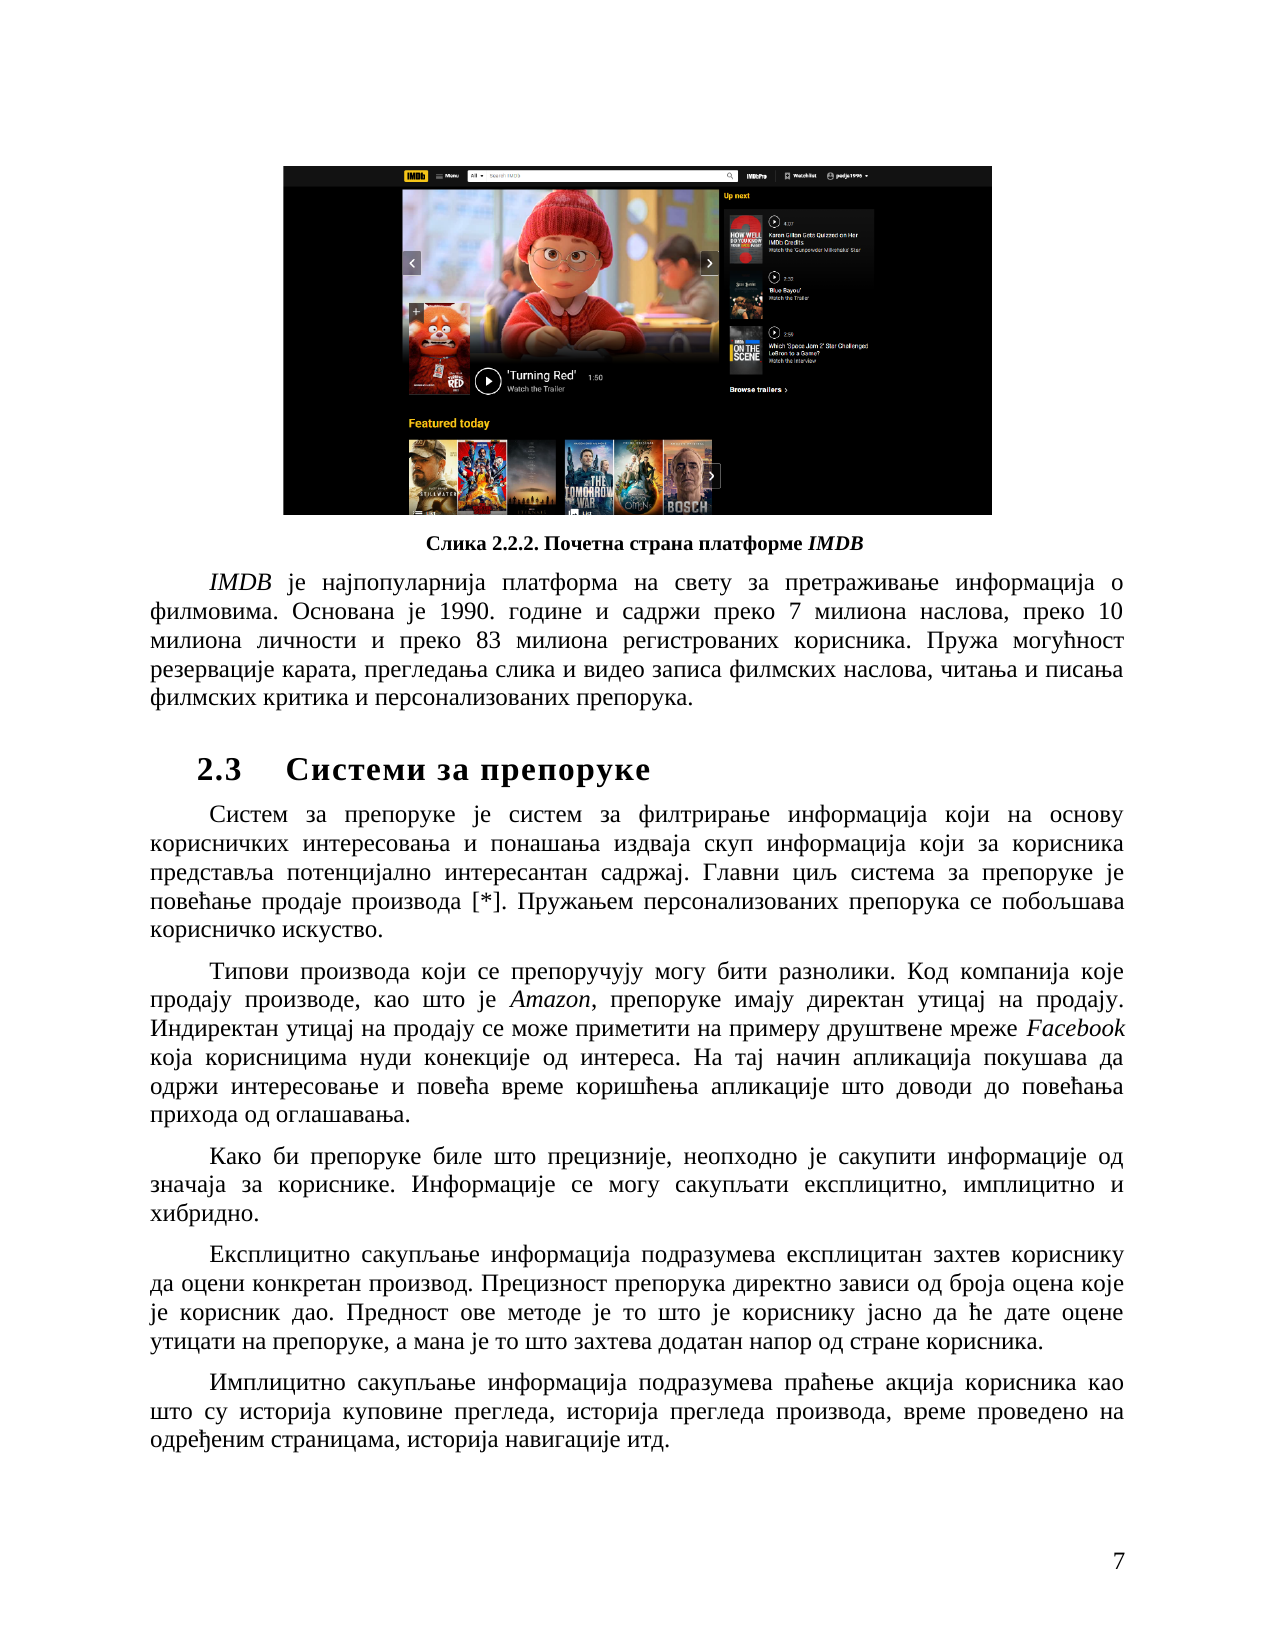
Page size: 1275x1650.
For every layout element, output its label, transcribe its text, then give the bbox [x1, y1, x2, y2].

text Слика 2.2.2. Почетна страна платформе IMDB [91, 531, 1125, 555]
picture [283, 166, 992, 515]
text Како би препоруке биле што прецизније, неопходно је сакупити информације од значаја за кориснике. Информације се могу сакупљати експлицитно, имплицитно и хибридно. [150, 1141, 1125, 1227]
subtitle Системи за препоруке [197, 749, 1125, 787]
text IMDB је најпопуларнија платформа на свету за претраживање информација о филмовима. Основана је 1990. године и садржи преко 7 милиона наслова, преко 10 милиона личности и преко 83 милиона регистрованих корисника. Пружа могућност резервације карата, прегледања слика и видео записа филмских наслова, читања и писања филмских критика и персонализованих препорука. [150, 567, 1125, 711]
text Типови производа који се препоручују могу бити разнолики. Код компанија које продају производе, као што је Amazon, препоруке имају директан утицај на продају. Индиректан утицај на продају се може приметити на примеру друштвене мреже Facebook која корисницима нуди конекције од интереса. На тај начин апликација покушава да одржи интересовање и повећа време коришћења апликације што доводи до повећања прихода од оглашавања. [150, 956, 1125, 1128]
text Имплицитно сакупљање информација подразумева праћење акција корисника као што су историја куповине прегледа, историја прегледа производа, време проведено на одређеним страницама, историја навигације итд. [150, 1367, 1125, 1453]
text Систем за препоруке је систем за филтрирање информација који на основу корисничких интересовања и понашања издваја скуп информација који за корисника представља потенцијално интересантан садржај. Главни циљ система за препоруке је повећање продаје производа [*]. Пружањем персонализованих препорука се побољшава корисничко искуство. [150, 799, 1125, 943]
text Експлицитно сакупљање информација подразумева експлицитан захтев кориснику да оцени конкретан производ. Прецизност препорука директно зависи од броја оцена које је корисник дао. Предност ове методе је то што је кориснику јасно да ће дате оцене утицати на препоруке, а мана је то што захтева додатан напор од стране корисника. [150, 1239, 1125, 1354]
